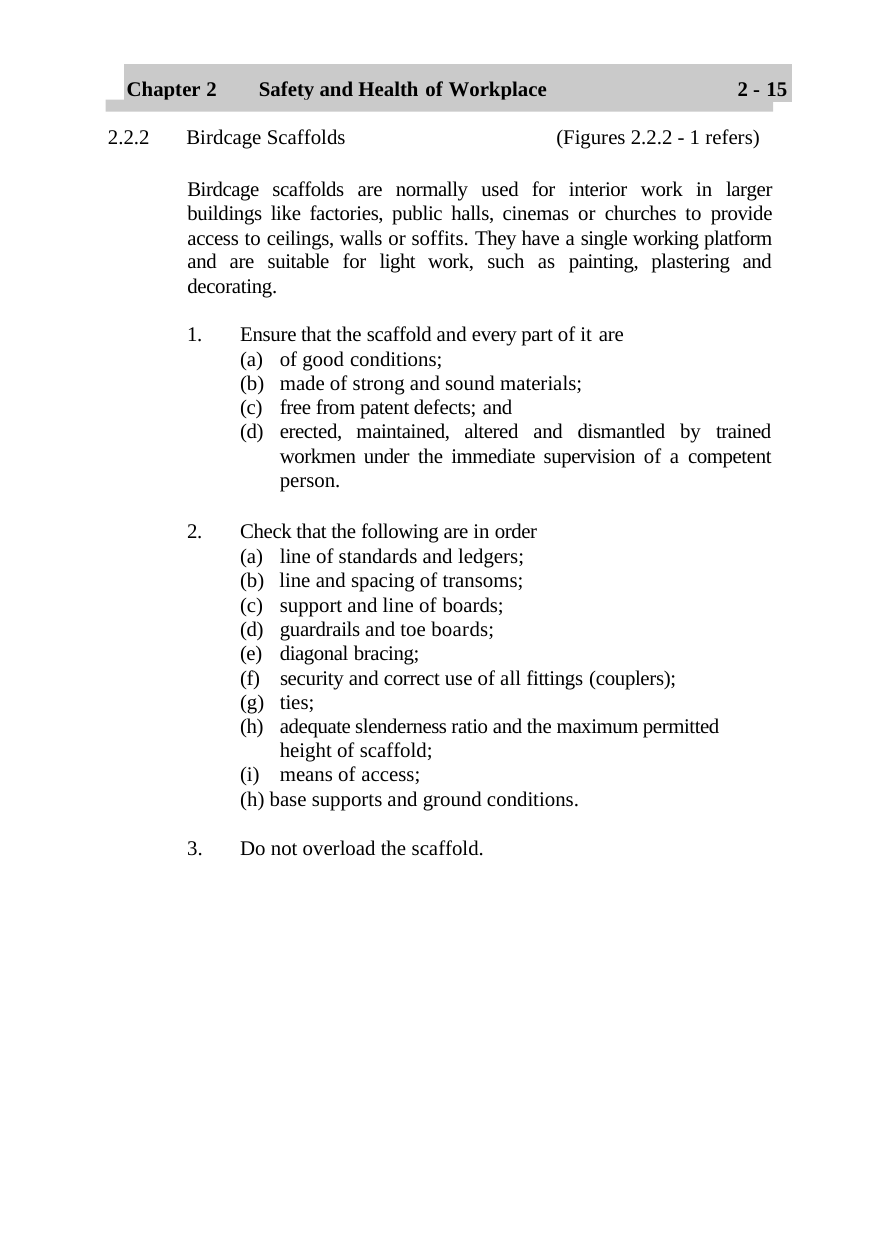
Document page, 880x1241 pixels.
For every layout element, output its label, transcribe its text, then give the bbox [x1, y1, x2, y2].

list adequate slenderness ratio and the maximum permitted height of scaffold; [240, 714, 770, 762]
list Do not overload the scaffold. [187, 835, 796, 859]
list Check that the following are in order ­ [187, 519, 796, 543]
list diagonal bracing; [240, 641, 796, 665]
list made of strong and sound materials; [240, 371, 796, 395]
list security and correct use of all fittings (couplers); [240, 666, 796, 689]
list means of access; [240, 762, 796, 786]
text (h) base supports and ground conditions. [240, 787, 796, 811]
list guardrails and toe boards; [240, 617, 796, 641]
list line of standards and ledgers; [240, 544, 796, 568]
text Birdcage scaffolds are normally used for interior work in larger buildings like factories, public halls, cinemas or churches to provide access to ceilings, walls or soffits. They have a single working platform and are suitable for light work, such as painting, plastering and decorating. [187, 177, 772, 298]
list line and spacing of transoms; [240, 568, 796, 592]
list Birdcage Scaffolds (Figures 2.2.2 - 1 refers) [108, 125, 796, 149]
list support and line of boards; [240, 592, 796, 617]
list of good conditions; [240, 346, 796, 371]
list Ensure that the scaffold and every part of it are [187, 322, 796, 346]
list erected, maintained, altered and dismantled by trained workmen under the immediate supervision of a competent person. [240, 419, 771, 492]
list free from patent defects; and [240, 395, 796, 419]
list ties; [240, 690, 796, 714]
